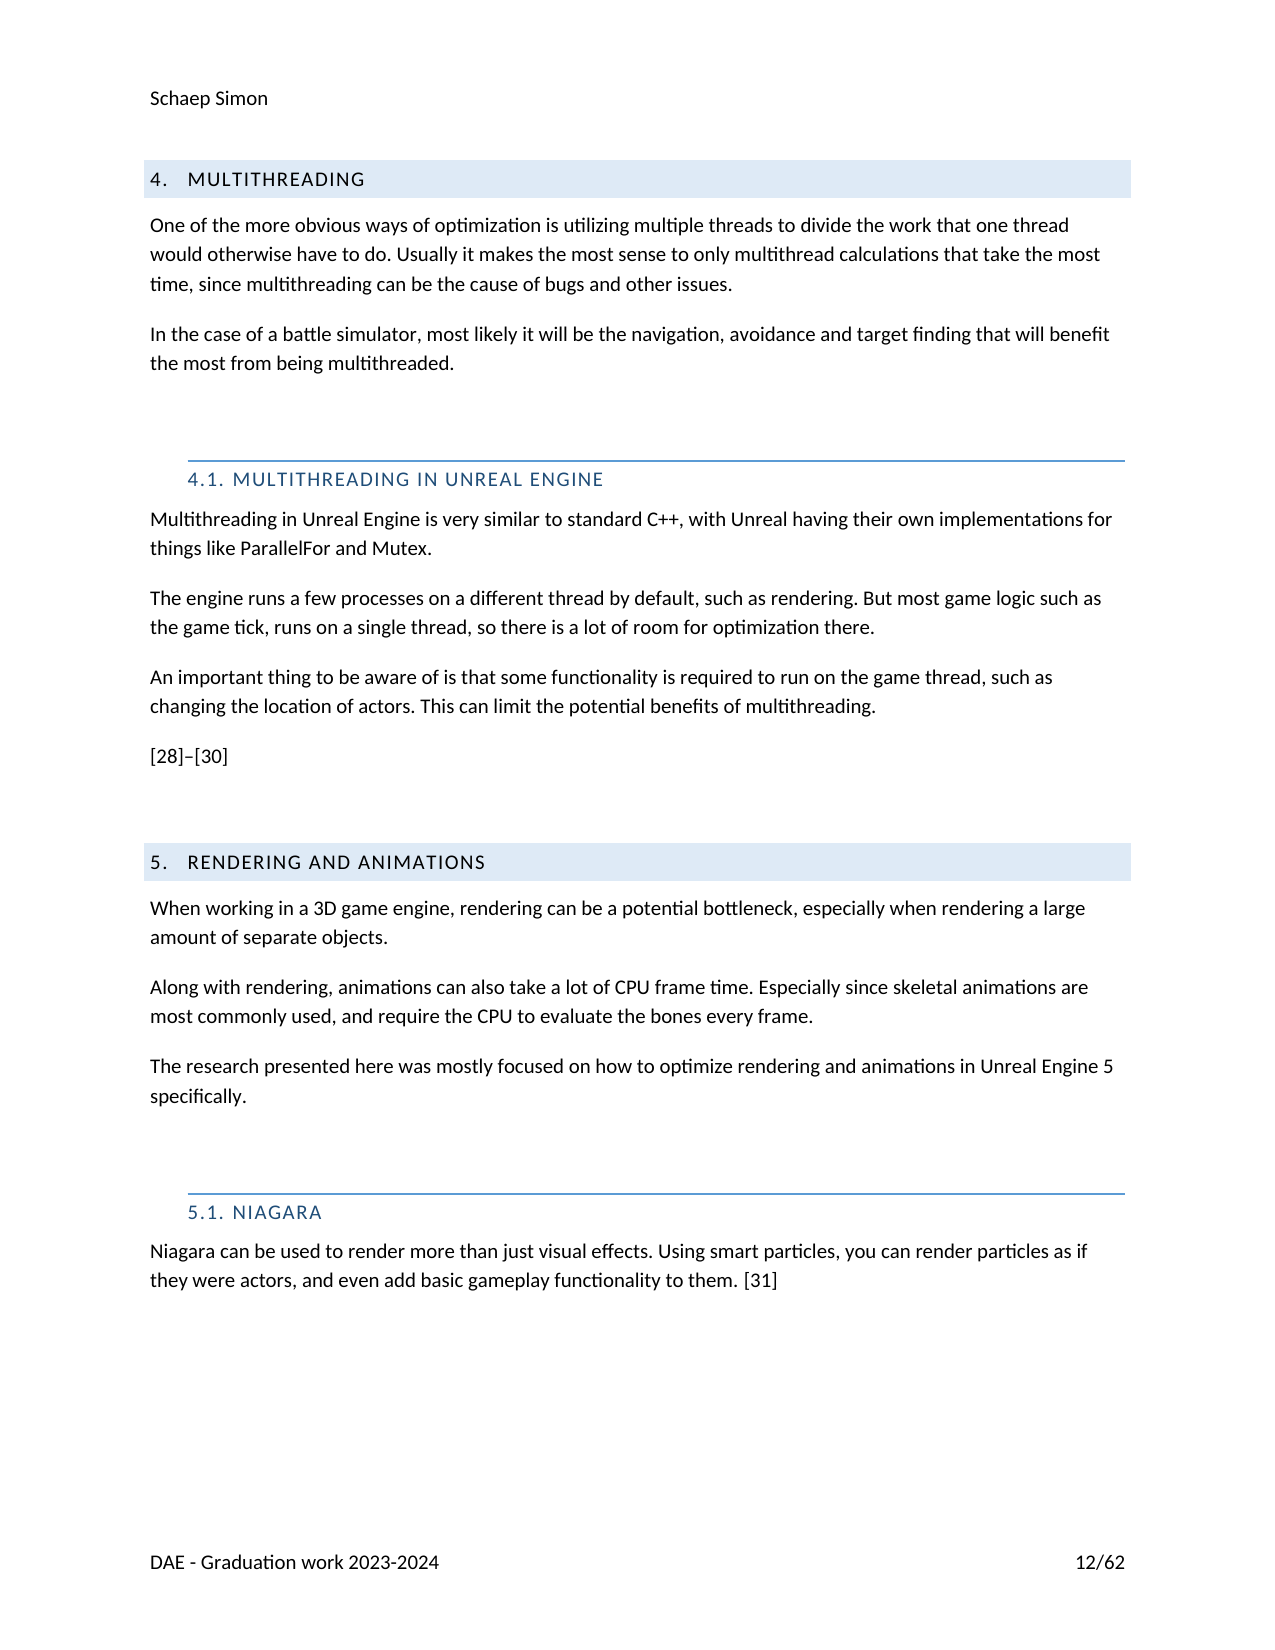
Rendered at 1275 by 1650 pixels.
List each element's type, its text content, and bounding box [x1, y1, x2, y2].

subtitle Rendering and animations [150, 850, 1125, 875]
text Along with rendering, animations can also take a lot of CPU frame time. Especially since skeletal animations are most commonly used, and require the CPU to evaluate the bones every frame. [150, 974, 1125, 1029]
text One of the more obvious ways of optimization is utilizing multiple threads to divide the work that one thread would otherwise have to do. Usually it makes the most sense to only multithread calculations that take the most time, since multithreading can be the cause of bugs and other issues. [150, 212, 1125, 296]
text [28]–[30] [150, 743, 1125, 769]
subtitle Niagara [187, 1194, 1125, 1224]
subtitle Multithreading in Unreal Engine [187, 461, 1125, 492]
text The engine runs a few processes on a different thread by default, such as rendering. But most game logic such as the game tick, runs on a single thread, so there is a lot of room for optimization there. [150, 585, 1125, 639]
subtitle Multithreading [150, 167, 1125, 192]
text Niagara can be used to render more than just visual effects. Using smart particles, you can render particles as if they were actors, and even add basic gameplay functionality to them. [31] [150, 1238, 1125, 1293]
text In the case of a battle simulator, most likely it will be the navigation, avoidance and target finding that will benefit the most from being multithreaded. [150, 321, 1125, 375]
text When working in a 3D game engine, rendering can be a potential bottleneck, especially when rendering a large amount of separate objects. [150, 895, 1125, 950]
text An important thing to be aware of is that some functionality is required to run on the game thread, such as changing the location of actors. This can limit the potential benefits of multithreading. [150, 664, 1125, 719]
text The research presented here was mostly focused on how to optimize rendering and animations in Unreal Engine 5 specifically. [150, 1054, 1125, 1108]
text Multithreading in Unreal Engine is very similar to standard C++, with Unreal having their own implementations for things like ParallelFor and Mutex. [150, 506, 1125, 560]
